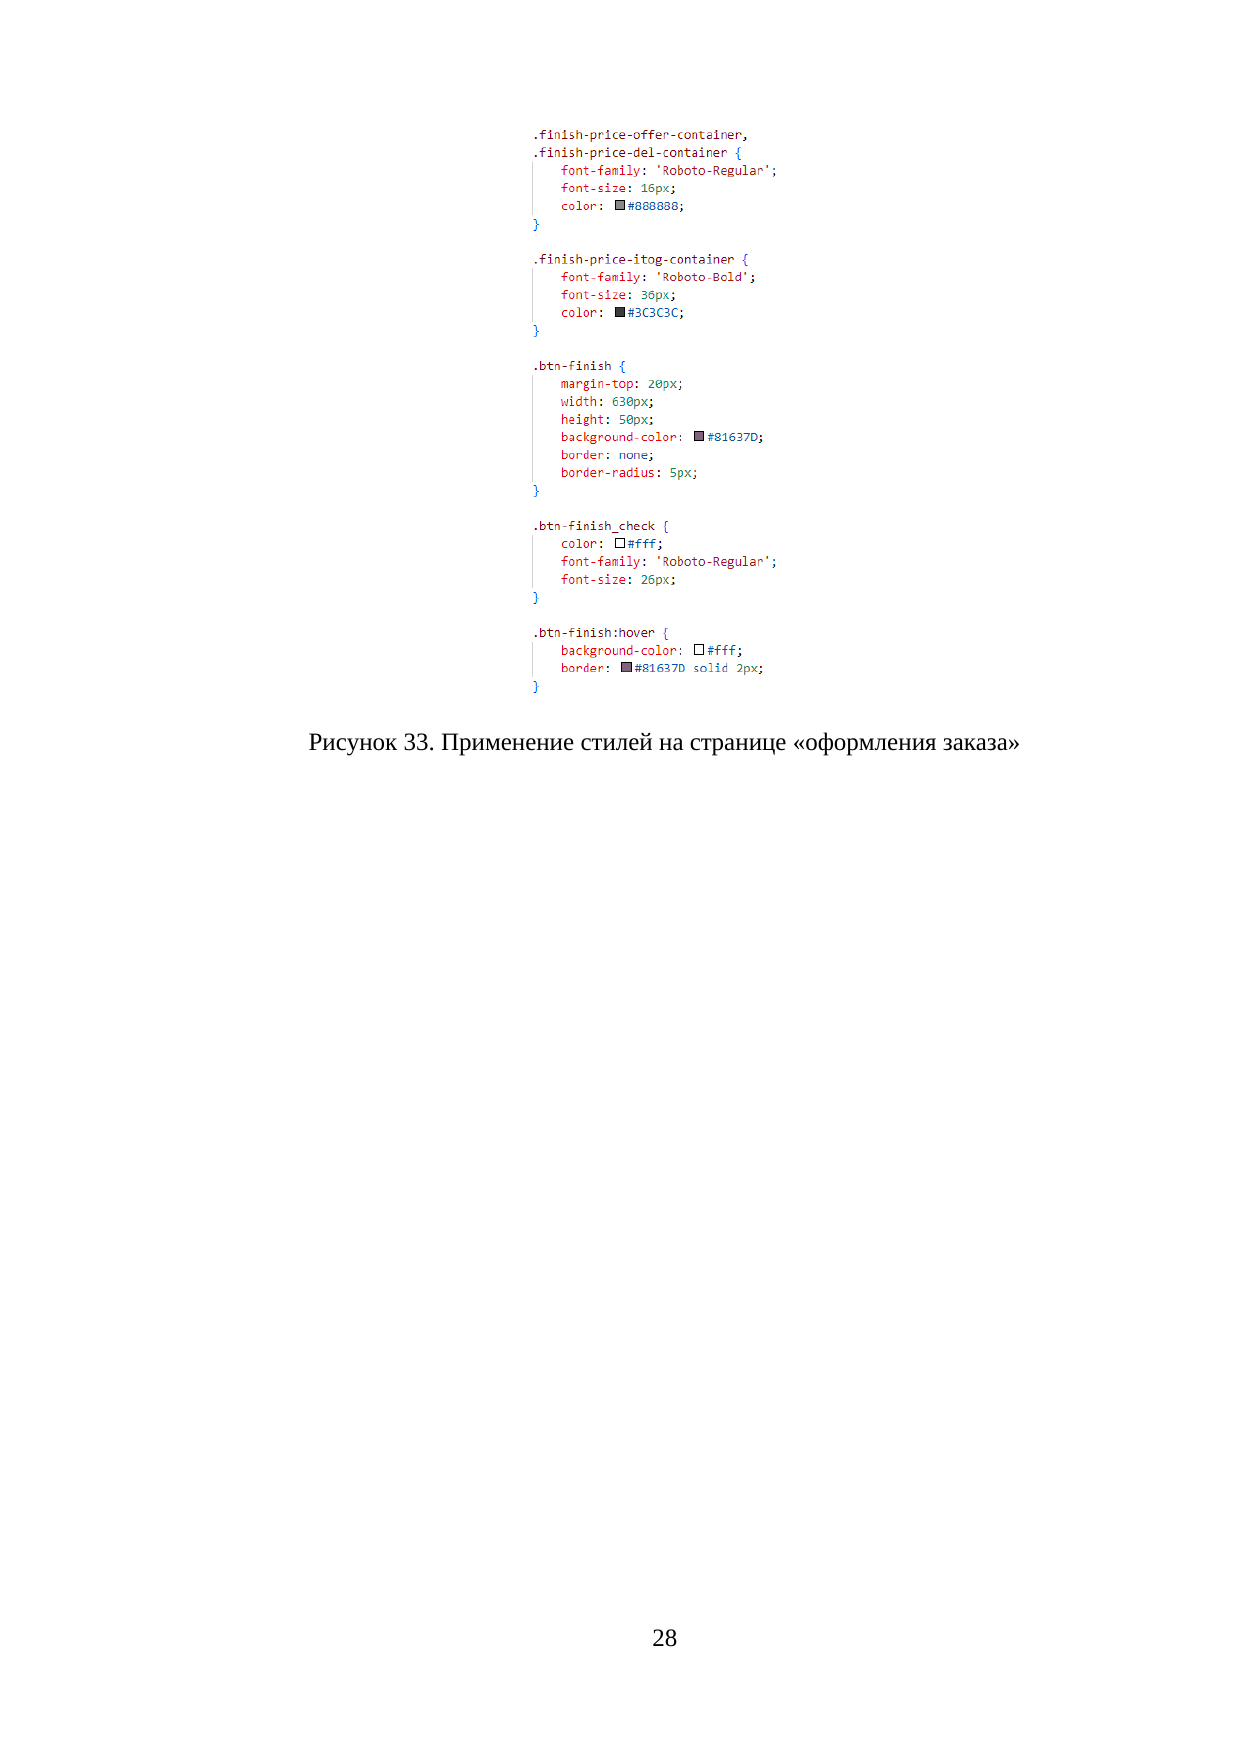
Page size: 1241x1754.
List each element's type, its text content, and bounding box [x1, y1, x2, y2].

text Рисунок 33. Применение стилей на странице «оформления заказа» [177, 727, 1152, 756]
picture [524, 118, 805, 701]
